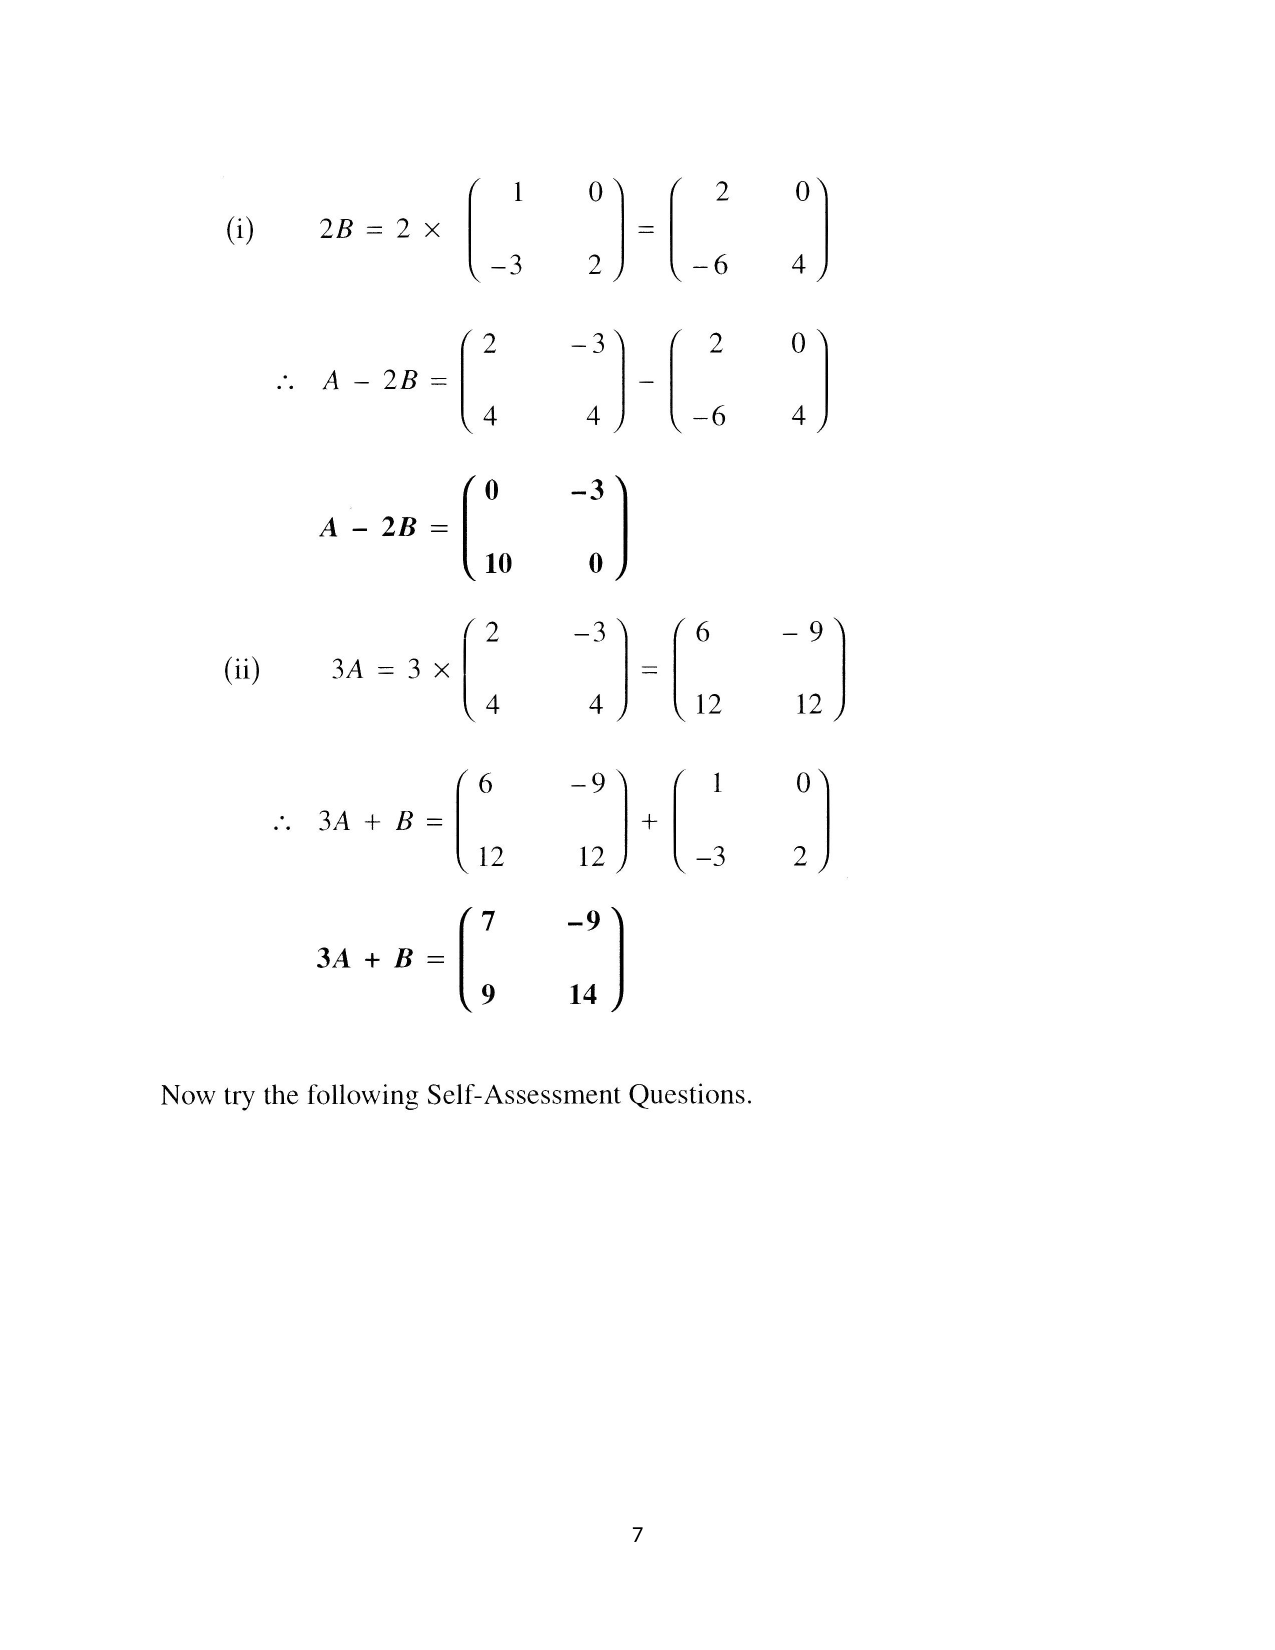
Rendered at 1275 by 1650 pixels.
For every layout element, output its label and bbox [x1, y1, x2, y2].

picture [150, 150, 855, 1139]
